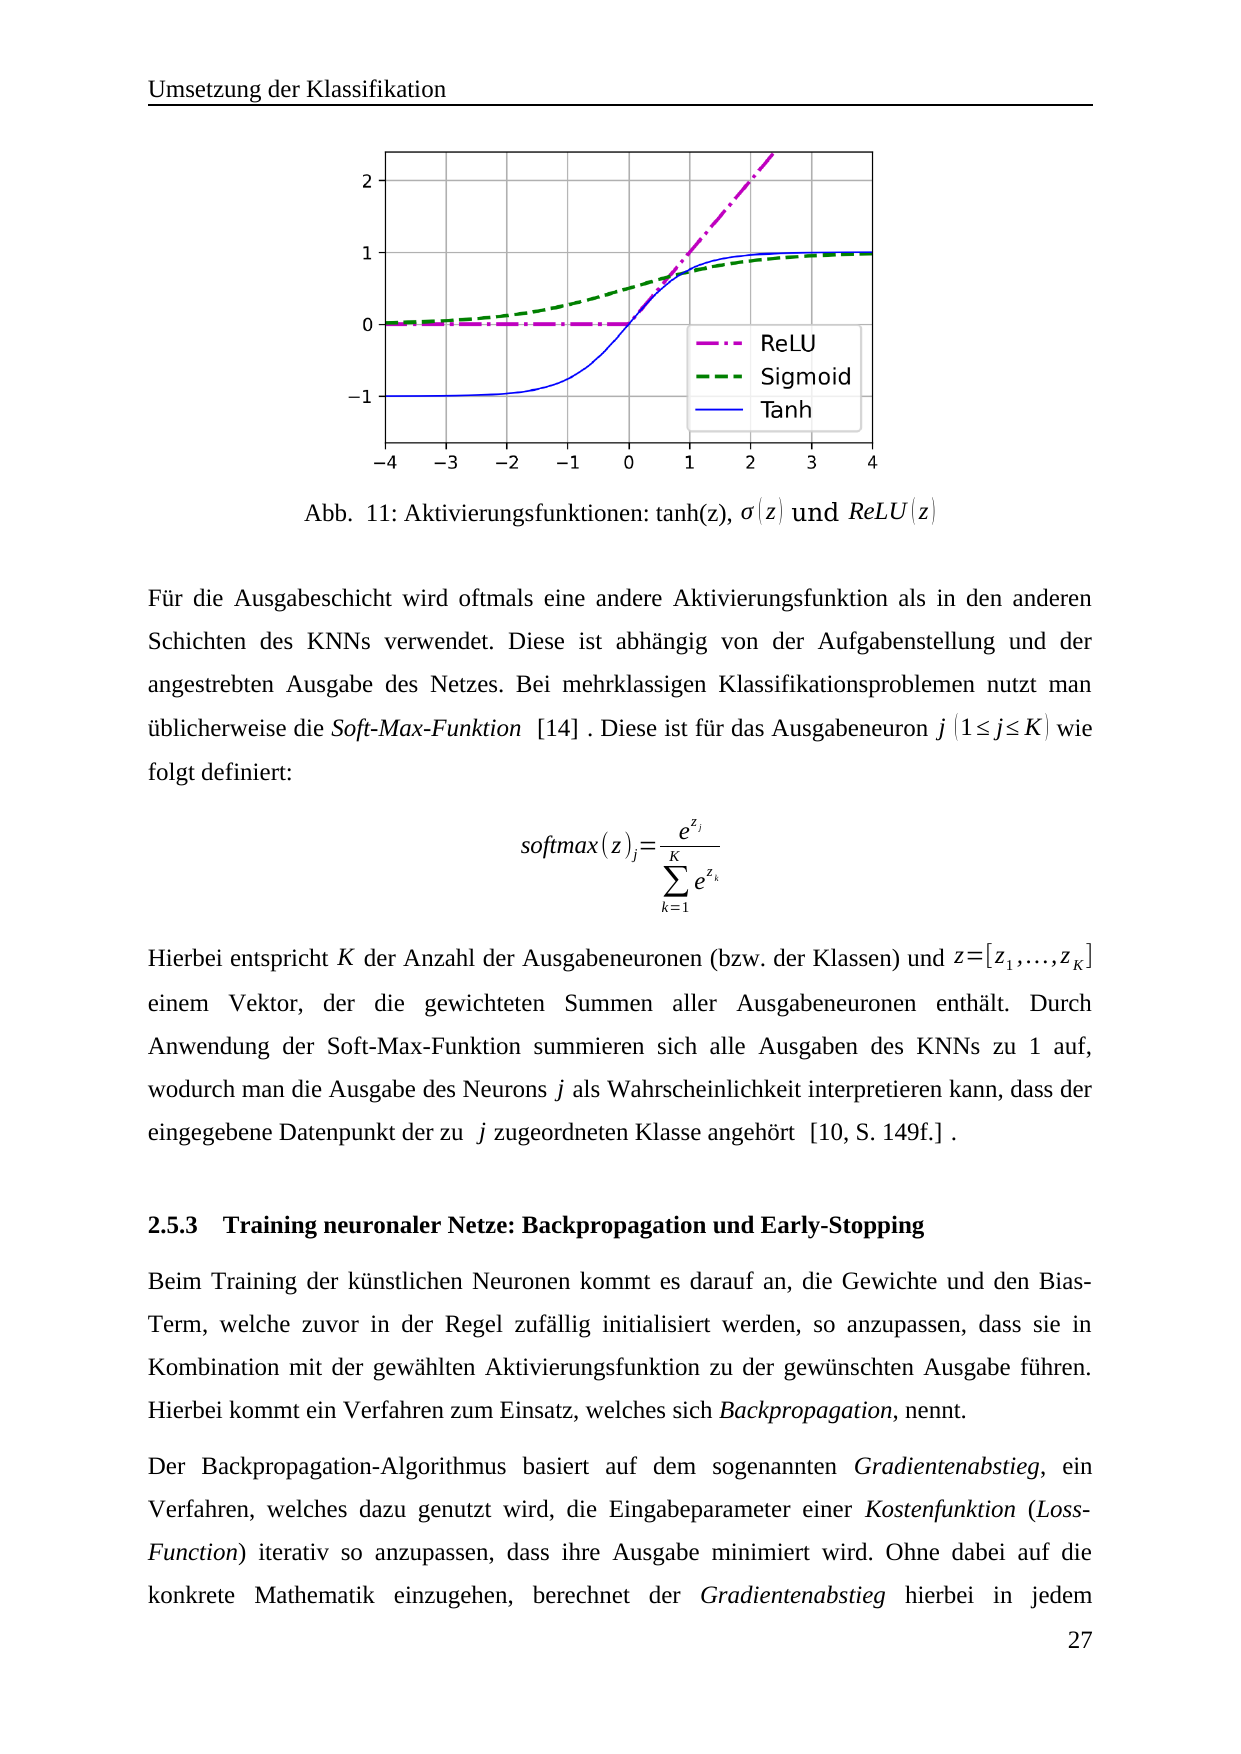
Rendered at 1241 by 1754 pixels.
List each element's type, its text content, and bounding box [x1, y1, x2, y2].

subtitle Training neuronaler Netze: Backpropagation und Early-Stopping [148, 1210, 1093, 1239]
text Hierbei entspricht der Anzahl der Ausgabeneuronen (bzw. der Klassen) und einem Vektor, der die gewichteten Summen aller Ausgabeneuronen enthält. Durch Anwendung der Soft-Max-Funktion summieren sich alle Ausgaben des KNNs zu 1 auf, wodurch man die Ausgabe des Neurons als Wahrscheinlichkeit interpretieren kann, dass der eingegebene Datenpunkt der zu zugeordneten Klasse angehört . [148, 942, 1093, 1146]
text Beim Training der künstlichen Neuronen kommt es darauf an, die Gewichte und den Bias-Term, welche zuvor in der Regel zufällig initialisiert werden, so anzupassen, dass sie in Kombination mit der gewählten Aktivierungsfunktion zu der gewünschten Ausgabe führen. Hierbei kommt ein Verfahren zum Einsatz, welches sich Backpropagation, nennt. [148, 1266, 1093, 1424]
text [148, 1451, 1093, 1609]
text Für die Ausgabeschicht wird oftmals eine andere Aktivierungsfunktion als in den anderen Schichten des KNNs verwendet. Diese ist abhängig von der Aufgabenstellung und der angestrebten Ausgabe des Netzes. Bei mehrklassigen Klassifikationsproblemen nutzt man üblicherweise die Soft-Max-Funktion . Diese ist für das Ausgabeneuron wie folgt definiert: [148, 583, 1093, 786]
picture [306, 147, 935, 484]
